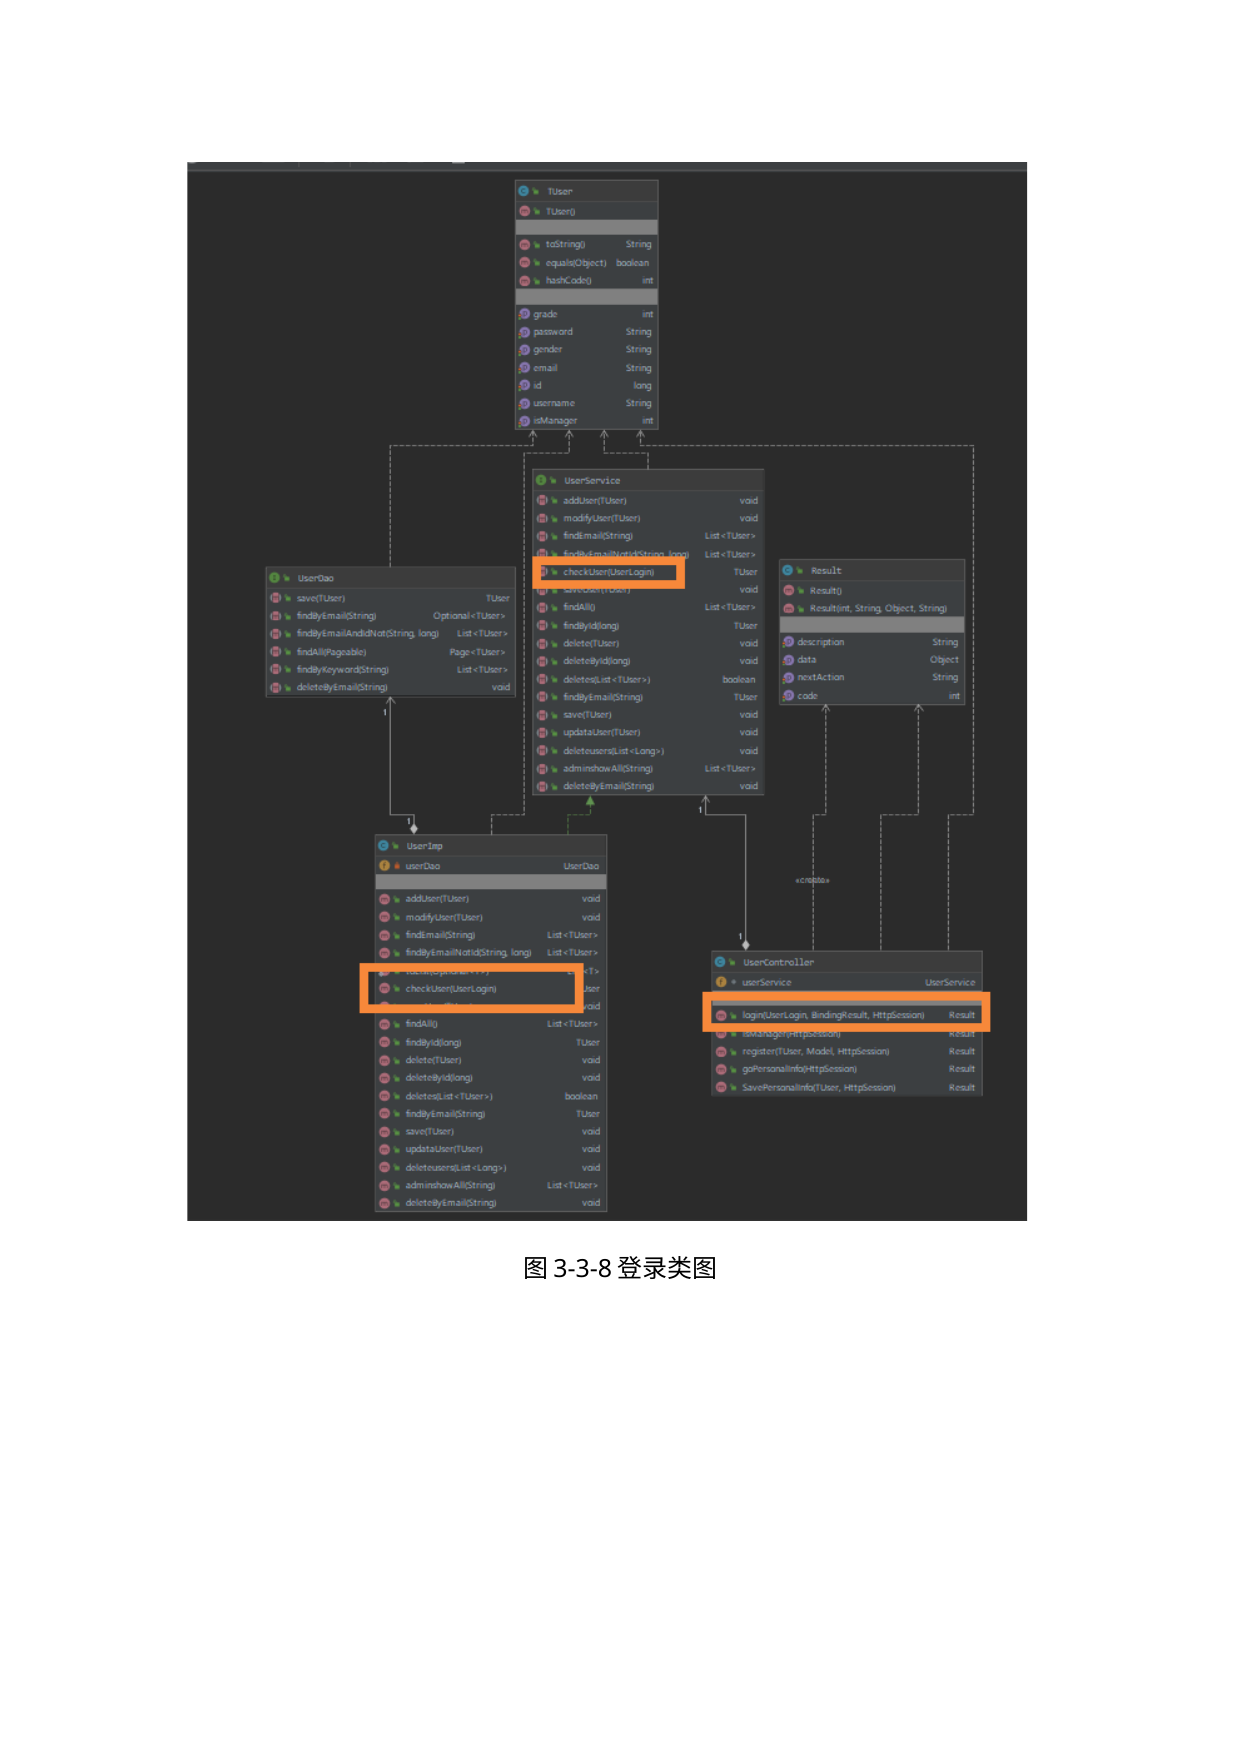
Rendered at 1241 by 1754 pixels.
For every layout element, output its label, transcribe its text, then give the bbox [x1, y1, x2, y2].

text 图3-3-8登录类图 [187, 1234, 1053, 1299]
picture [187, 162, 1028, 1221]
